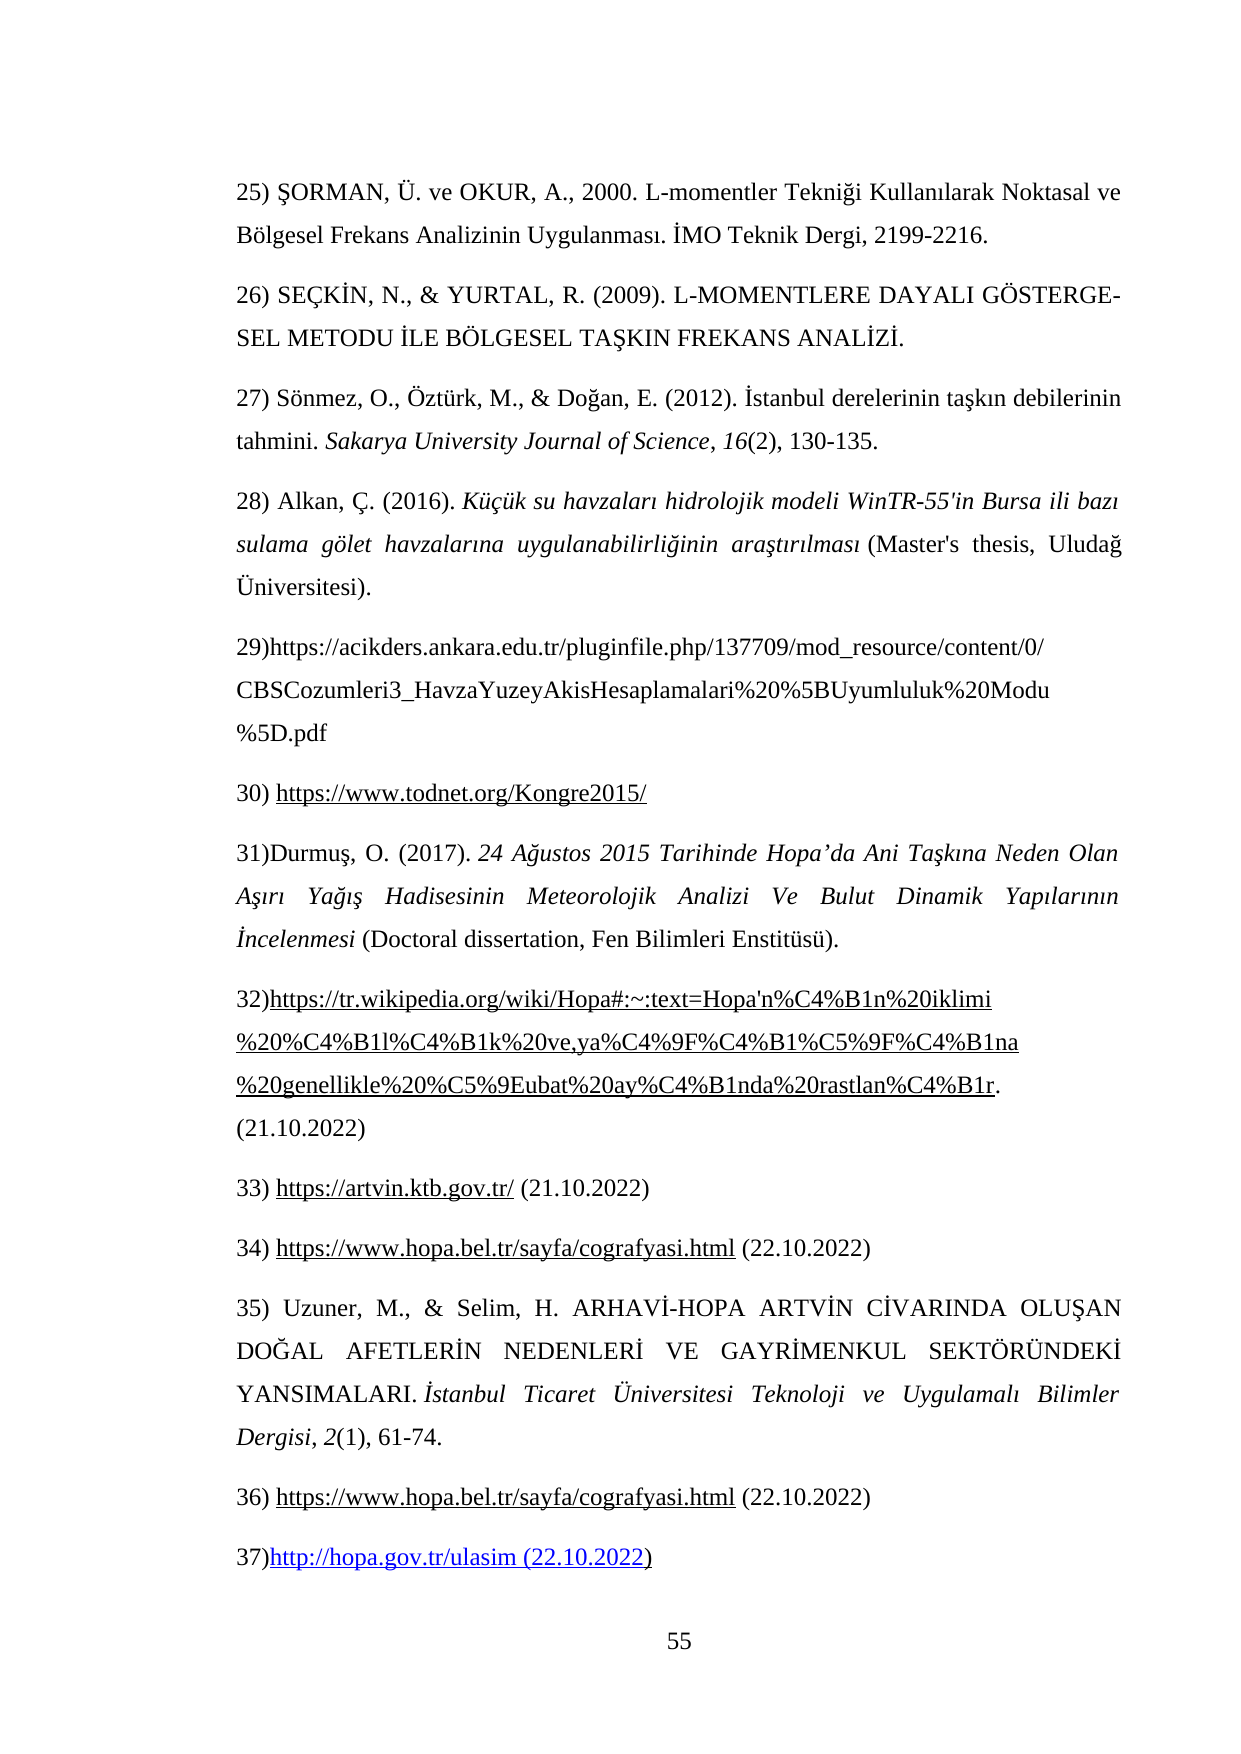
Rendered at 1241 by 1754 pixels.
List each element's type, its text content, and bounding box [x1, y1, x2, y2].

text 31)Durmuş, O. (2017). 24 Ağustos 2015 Tarihinde Hopa’da Ani Taşkına Neden Olan Aşırı Yağış Hadisesinin Meteorolojik Analizi Ve Bulut Dinamik Yapılarının İncelenmesi (Doctoral dissertation, Fen Bilimleri Enstitüsü). [236, 838, 1122, 953]
text 26) SEÇKİN, N., & YURTAL, R. (2009). L-MOMENTLERE DAYALI GÖSTERGE-SEL METODU İLE BÖLGESEL TAŞKIN FREKANS ANALİZİ. [236, 280, 1122, 352]
text 29)https://acikders.ankara.edu.tr/pluginfile.php/137709/mod_resource/content/0/CBSCozumleri3_HavzaYuzeyAkisHesaplamalari%20%5BUyumluluk%20Modu%5D.pdf [236, 632, 1122, 747]
text 32)https://tr.wikipedia.org/wiki/Hopa#:~:text=Hopa'n%C4%B1n%20iklimi%20%C4%B1l%C4%B1k%20ve,ya%C4%9F%C4%B1%C5%9F%C4%B1na%20genellikle%20%C5%9Eubat%20ay%C4%B1nda%20rastlan%C4%B1r. (21.10.2022) [236, 984, 1122, 1142]
text 37)http://hopa.gov.tr/ulasim (22.10.2022) [236, 1542, 1122, 1570]
text 25) ŞORMAN, Ü. ve OKUR, A., 2000. L-momentler Tekniği Kullanılarak Noktasal ve Bölgesel Frekans Analizinin Uygulanması. İMO Teknik Dergi, 2199-2216. [236, 177, 1122, 249]
text 35) Uzuner, M., & Selim, H. ARHAVİ-HOPA ARTVİN CİVARINDA OLUŞAN DOĞAL AFETLERİN NEDENLERİ VE GAYRİMENKUL SEKTÖRÜNDEKİ YANSIMALARI. İstanbul Ticaret Üniversitesi Teknoloji ve Uygulamalı Bilimler Dergisi, 2(1), 61-74. [236, 1364, 1122, 1451]
text 33) https://artvin.ktb.gov.tr/ (21.10.2022) [236, 1173, 1122, 1202]
text 36) https://www.hopa.bel.tr/sayfa/cografyasi.html (22.10.2022) [236, 1482, 1122, 1511]
text 35) Uzuner, M., & Selim, H. ARHAVİ-HOPA ARTVİN CİVARINDA OLUŞAN DOĞAL AFETLERİN NEDENLERİ VE GAYRİMENKUL SEKTÖRÜNDEKİ YANSIMALARI. İstanbul Ticaret Üniversitesi Teknoloji ve Uygulamalı Bilimler Dergisi, 2(1), 61-74. [236, 1293, 1122, 1336]
text 34) https://www.hopa.bel.tr/sayfa/cografyasi.html (22.10.2022) [236, 1233, 1122, 1262]
text 28) Alkan, Ç. (2016). Küçük su havzaları hidrolojik modeli WinTR-55'in Bursa ili bazı sulama gölet havzalarına uygulanabilirliğinin araştırılması (Master's thesis, Uludağ Üniversitesi). [236, 486, 1122, 529]
text 27) Sönmez, O., Öztürk, M., & Doğan, E. (2012). İstanbul derelerinin taşkın debilerinin tahmini. Sakarya University Journal of Science, 16(2), 130-135. [236, 383, 1122, 455]
text 30) https://www.todnet.org/Kongre2015/ [236, 778, 1122, 807]
text 28) Alkan, Ç. (2016). Küçük su havzaları hidrolojik modeli WinTR-55'in Bursa ili bazı sulama gölet havzalarına uygulanabilirliğinin araştırılması (Master's thesis, Uludağ Üniversitesi). [236, 558, 1122, 601]
